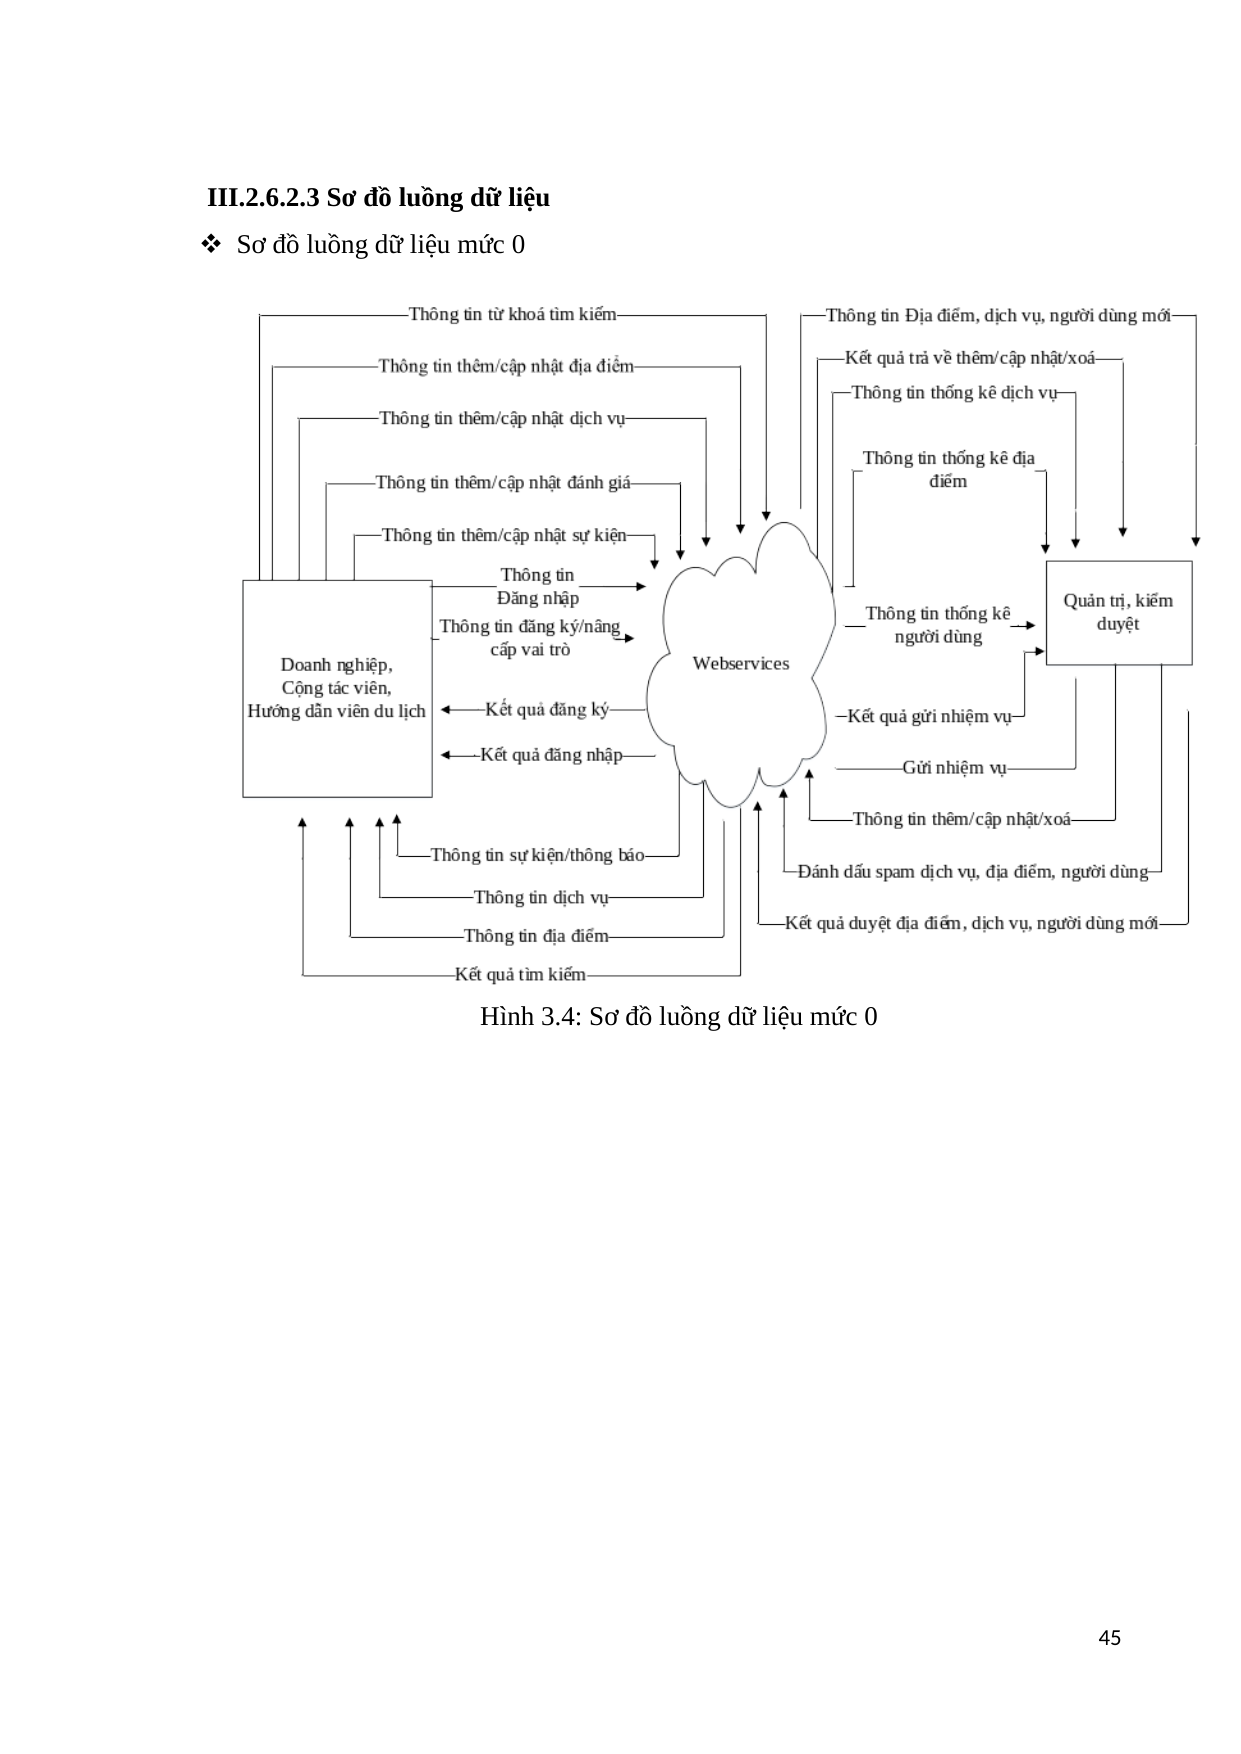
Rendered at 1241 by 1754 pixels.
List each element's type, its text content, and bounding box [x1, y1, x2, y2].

list Hình 3.4: Sơ đồ luồng dữ liệu mức 0 [236, 1000, 1121, 1031]
subtitle III.2.6.2.3 Sơ đồ luồng dữ liệu [207, 181, 1121, 212]
list Sơ đồ luồng dữ liệu mức 0 [199, 228, 1121, 259]
